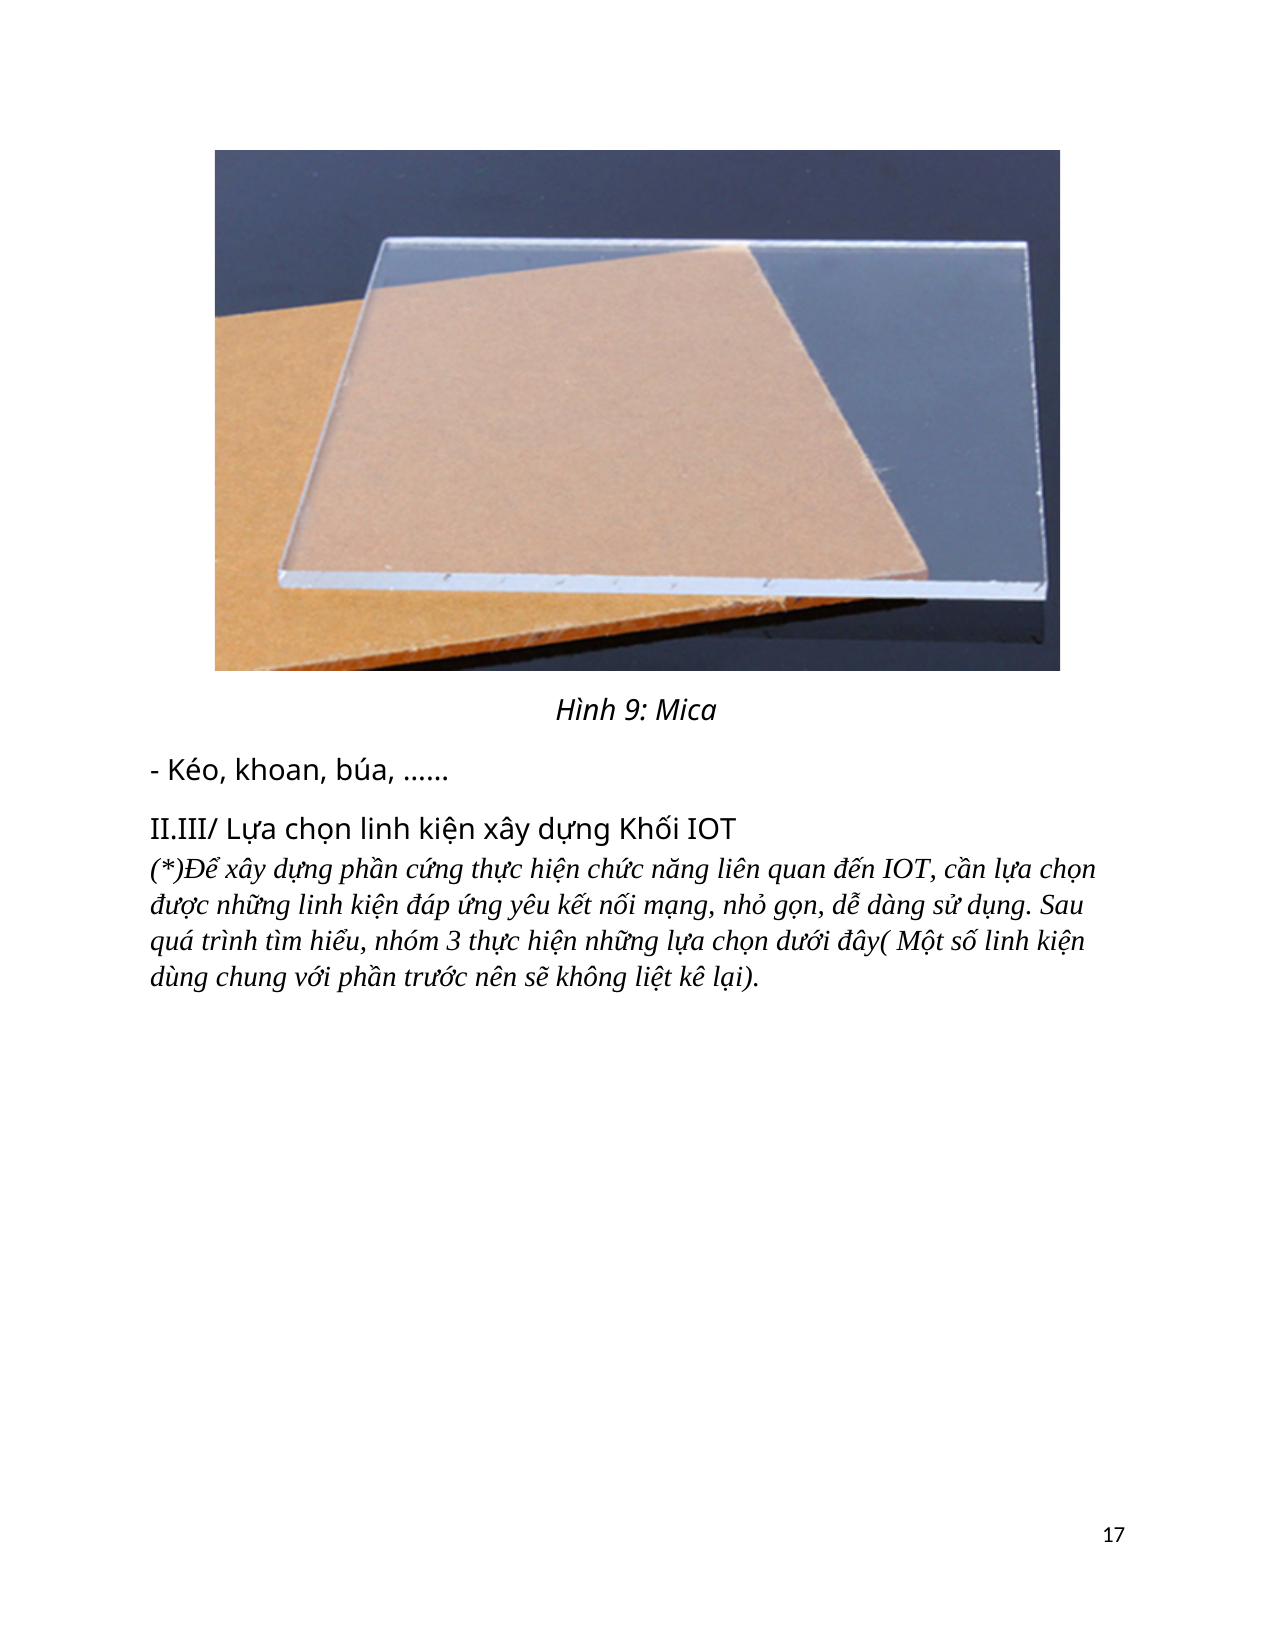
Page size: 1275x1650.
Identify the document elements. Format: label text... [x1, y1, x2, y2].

text Hình 9: Mica [150, 689, 1125, 729]
text (*)Để xây dựng phần cứng thực hiện chức năng liên quan đến IOT, cần lựa chọn được những linh kiện đáp ứng yêu kết nối mạng, nhỏ gọn, dễ dàng sử dụng. Sau quá trình tìm hiểu, nhóm 3 thực hiện những lựa chọn dưới đây( Một số linh kiện dùng chung với phần trước nên sẽ không liệt kê lại). [150, 851, 1125, 993]
text - Kéo, khoan, búa, …… [150, 749, 1125, 788]
picture [214, 150, 1061, 671]
subtitle II.III/ Lựa chọn linh kiện xây dựng Khối IOT [150, 808, 1125, 848]
